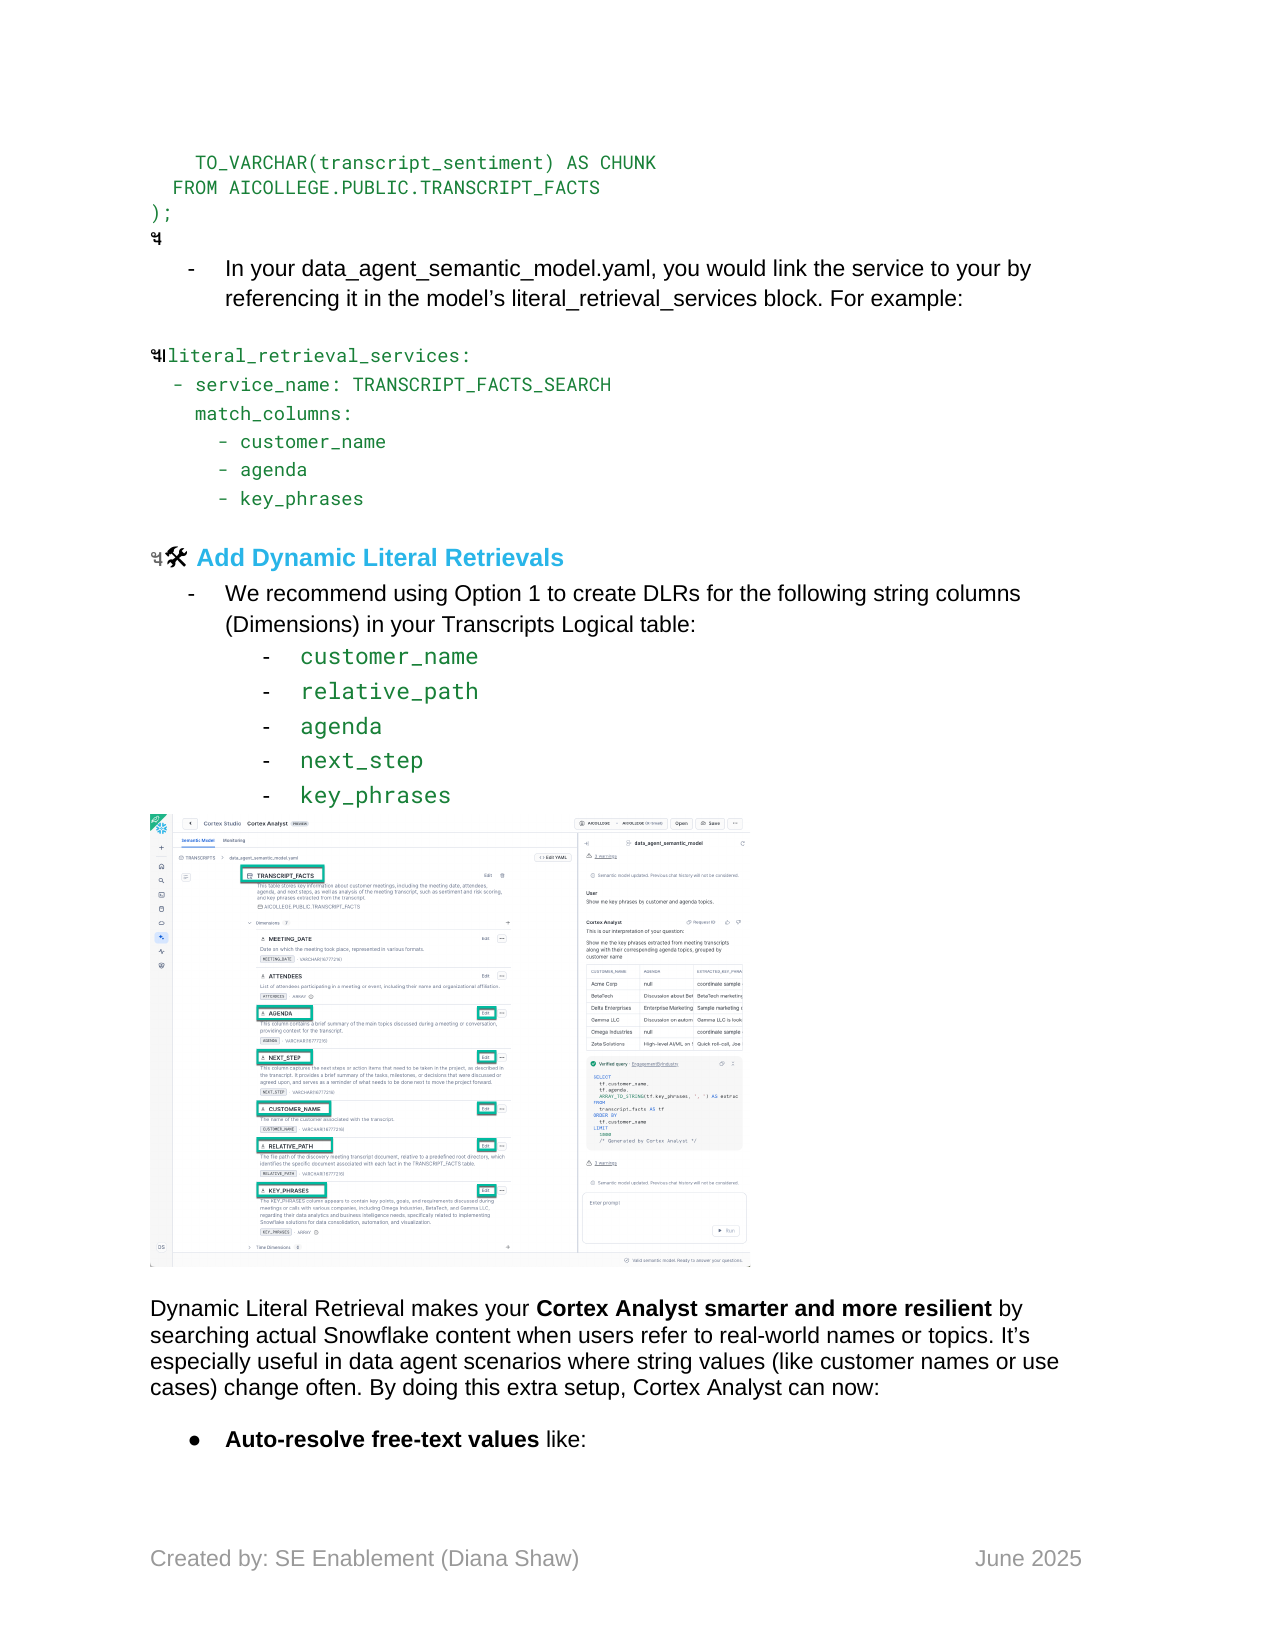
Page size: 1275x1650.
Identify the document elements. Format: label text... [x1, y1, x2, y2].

text  [150, 224, 1125, 251]
text ); [150, 199, 1125, 224]
text - key_phrases [150, 486, 1125, 510]
list relative_path [262, 675, 1125, 706]
text - agenda [150, 457, 1125, 482]
list agenda [262, 710, 1125, 740]
text TO_VARCHAR(transcript_sentiment) AS CHUNK [150, 150, 1125, 175]
subtitle 🛠️ Add Dynamic Literal Retrievals [150, 543, 1125, 572]
text - customer_name [150, 429, 1125, 453]
list next_step [262, 745, 1125, 775]
list We recommend using Option 1 to create DLRs for the following string columns (Dimensions) in your Transcripts Logical table: [187, 580, 1125, 637]
text match_columns: [150, 400, 1125, 425]
list In your data_agent_semantic_model.yaml, you would link the service to your by referencing it in the model’s literal_retrieval_services block. For example: [187, 254, 1125, 311]
text FROM AICOLLEGE.PUBLIC.TRANSCRIPT_FACTS [150, 175, 1125, 199]
list Auto-resolve free-text values like: [187, 1426, 1125, 1452]
list key_phrases [262, 779, 1125, 810]
picture [150, 814, 750, 1267]
text literal_retrieval_services: [150, 341, 1125, 368]
list customer_name [262, 641, 1125, 671]
text Dynamic Literal Retrieval makes your Cortex Analyst smarter and more resilient by searching actual Snowflake content when users refer to real-world names or topics. It’s especially useful in data agent scenarios where string values (like customer names or use cases) change often. By doing this extra setup, Cortex Analyst can now: [150, 1295, 1062, 1401]
text - service_name: TRANSCRIPT_FACTS_SEARCH [150, 372, 1125, 397]
